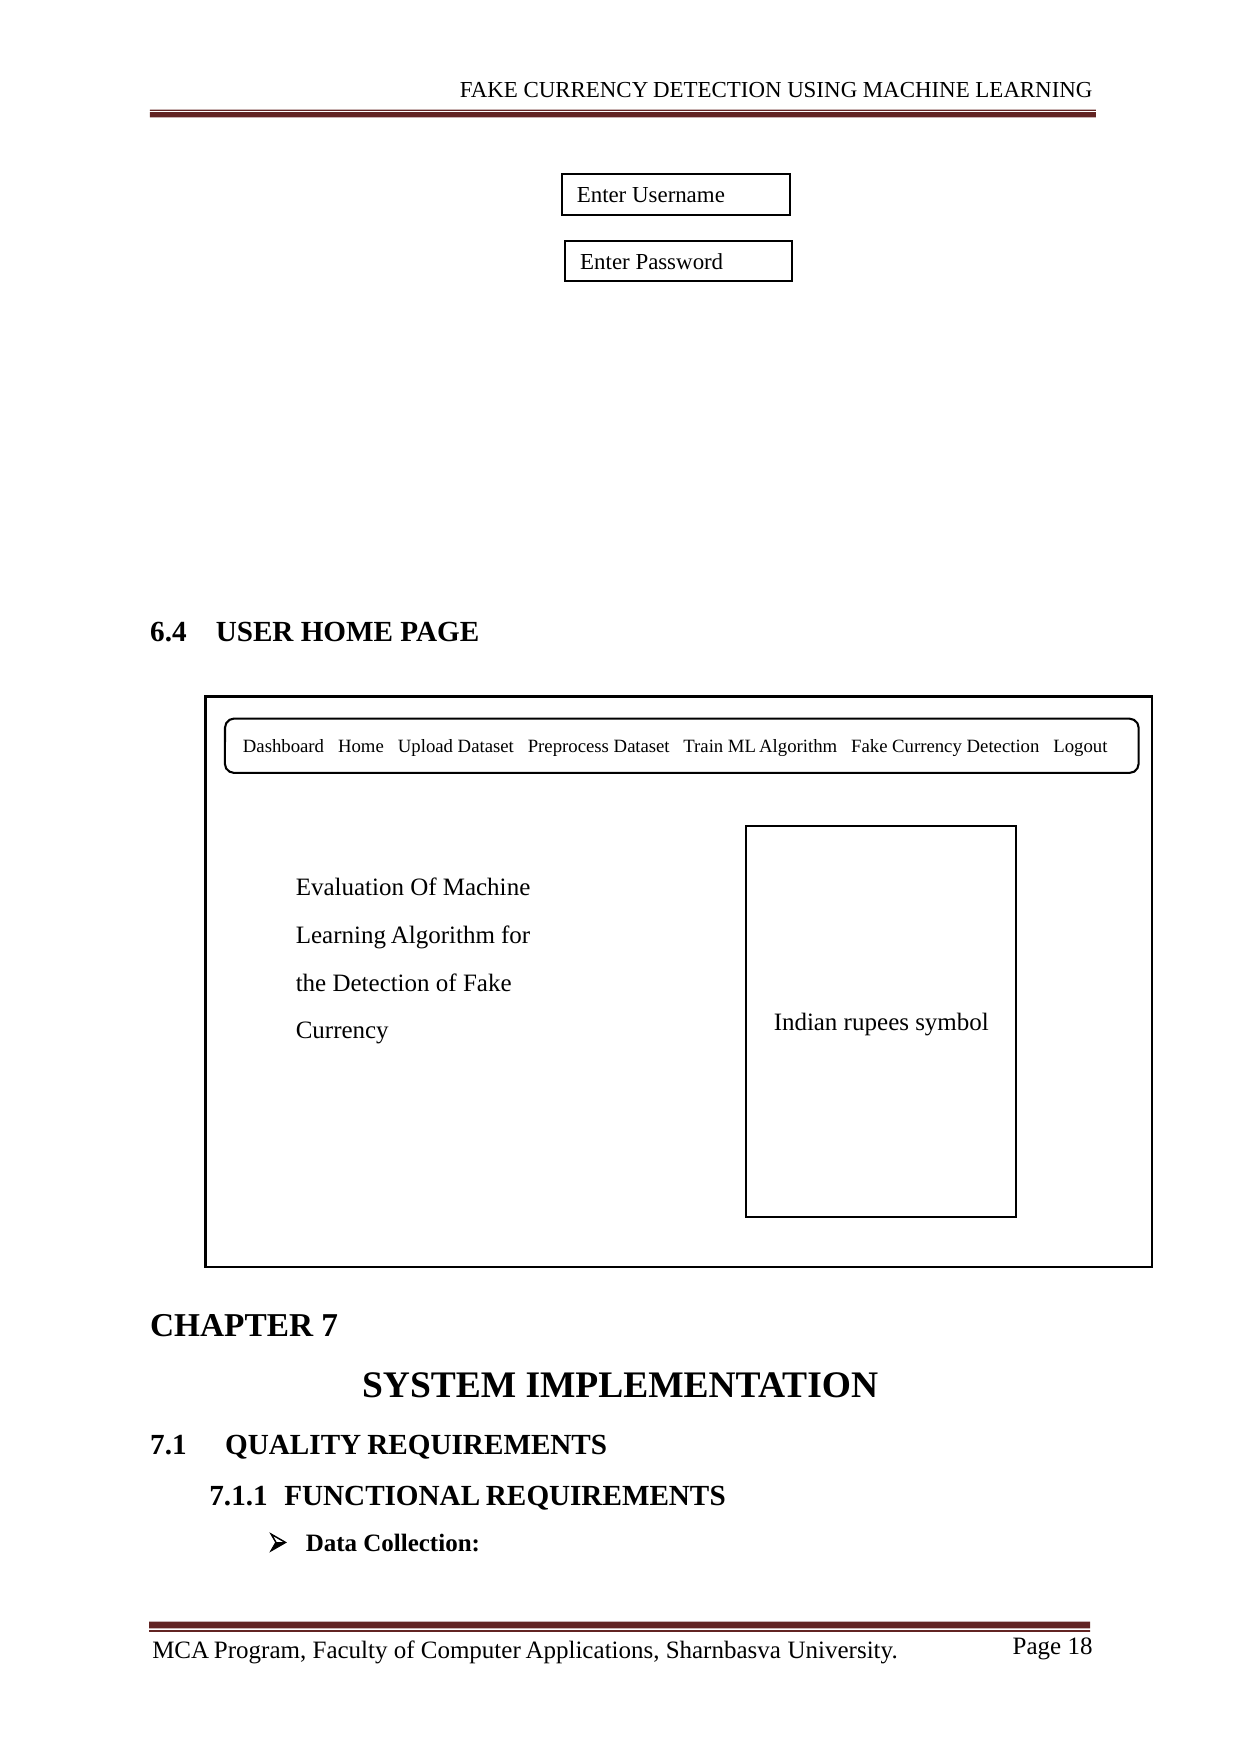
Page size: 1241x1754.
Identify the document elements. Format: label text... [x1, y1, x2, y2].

list FUNCTIONAL REQUIREMENTS [209, 1478, 1090, 1511]
text 6.4 USER HOME PAGE [150, 614, 1090, 648]
list QUALITY REQUIREMENTS [150, 1427, 1090, 1461]
text SYSTEM IMPLEMENTATION [150, 1363, 1090, 1406]
text CHAPTER 7 [150, 1305, 1090, 1343]
list Data Collection: [268, 1528, 1090, 1557]
